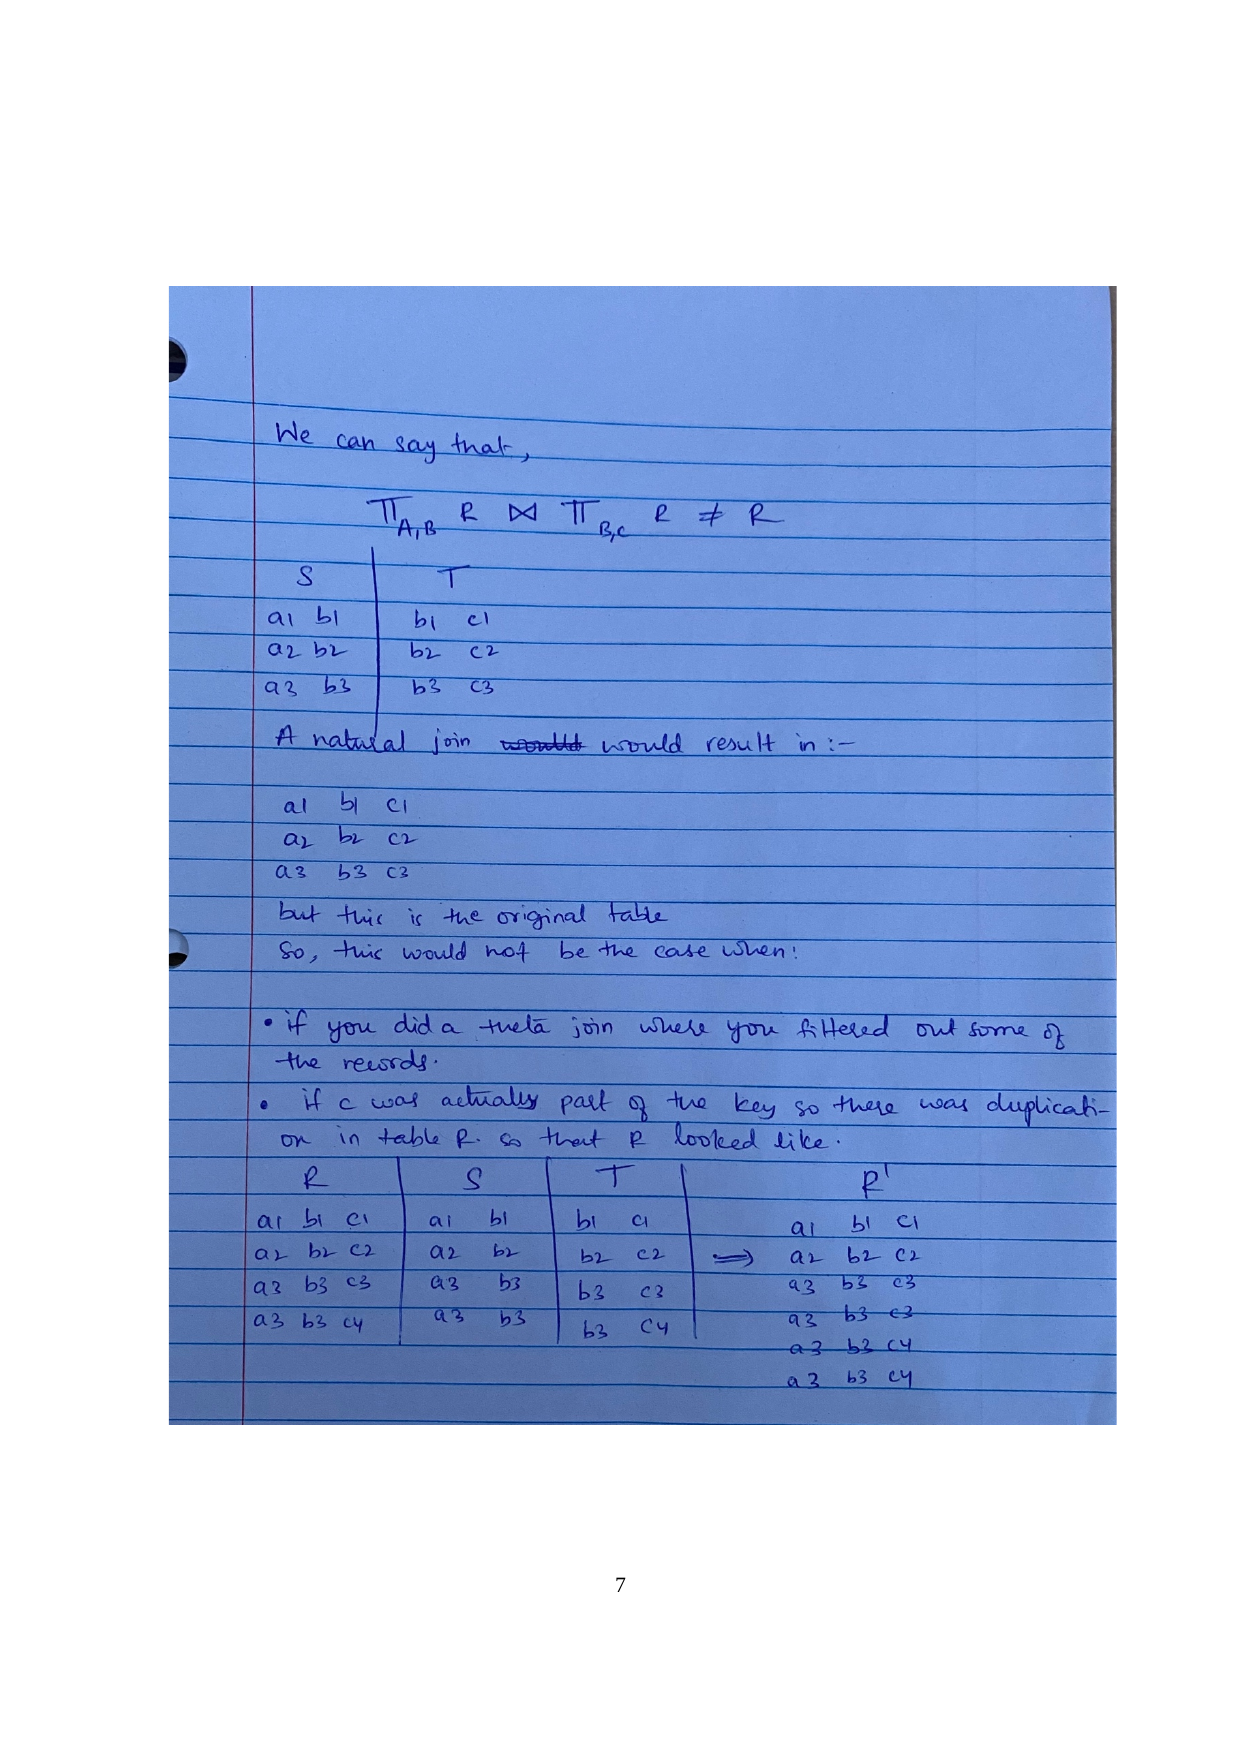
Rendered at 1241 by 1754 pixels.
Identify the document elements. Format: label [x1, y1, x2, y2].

picture [168, 286, 1117, 1425]
